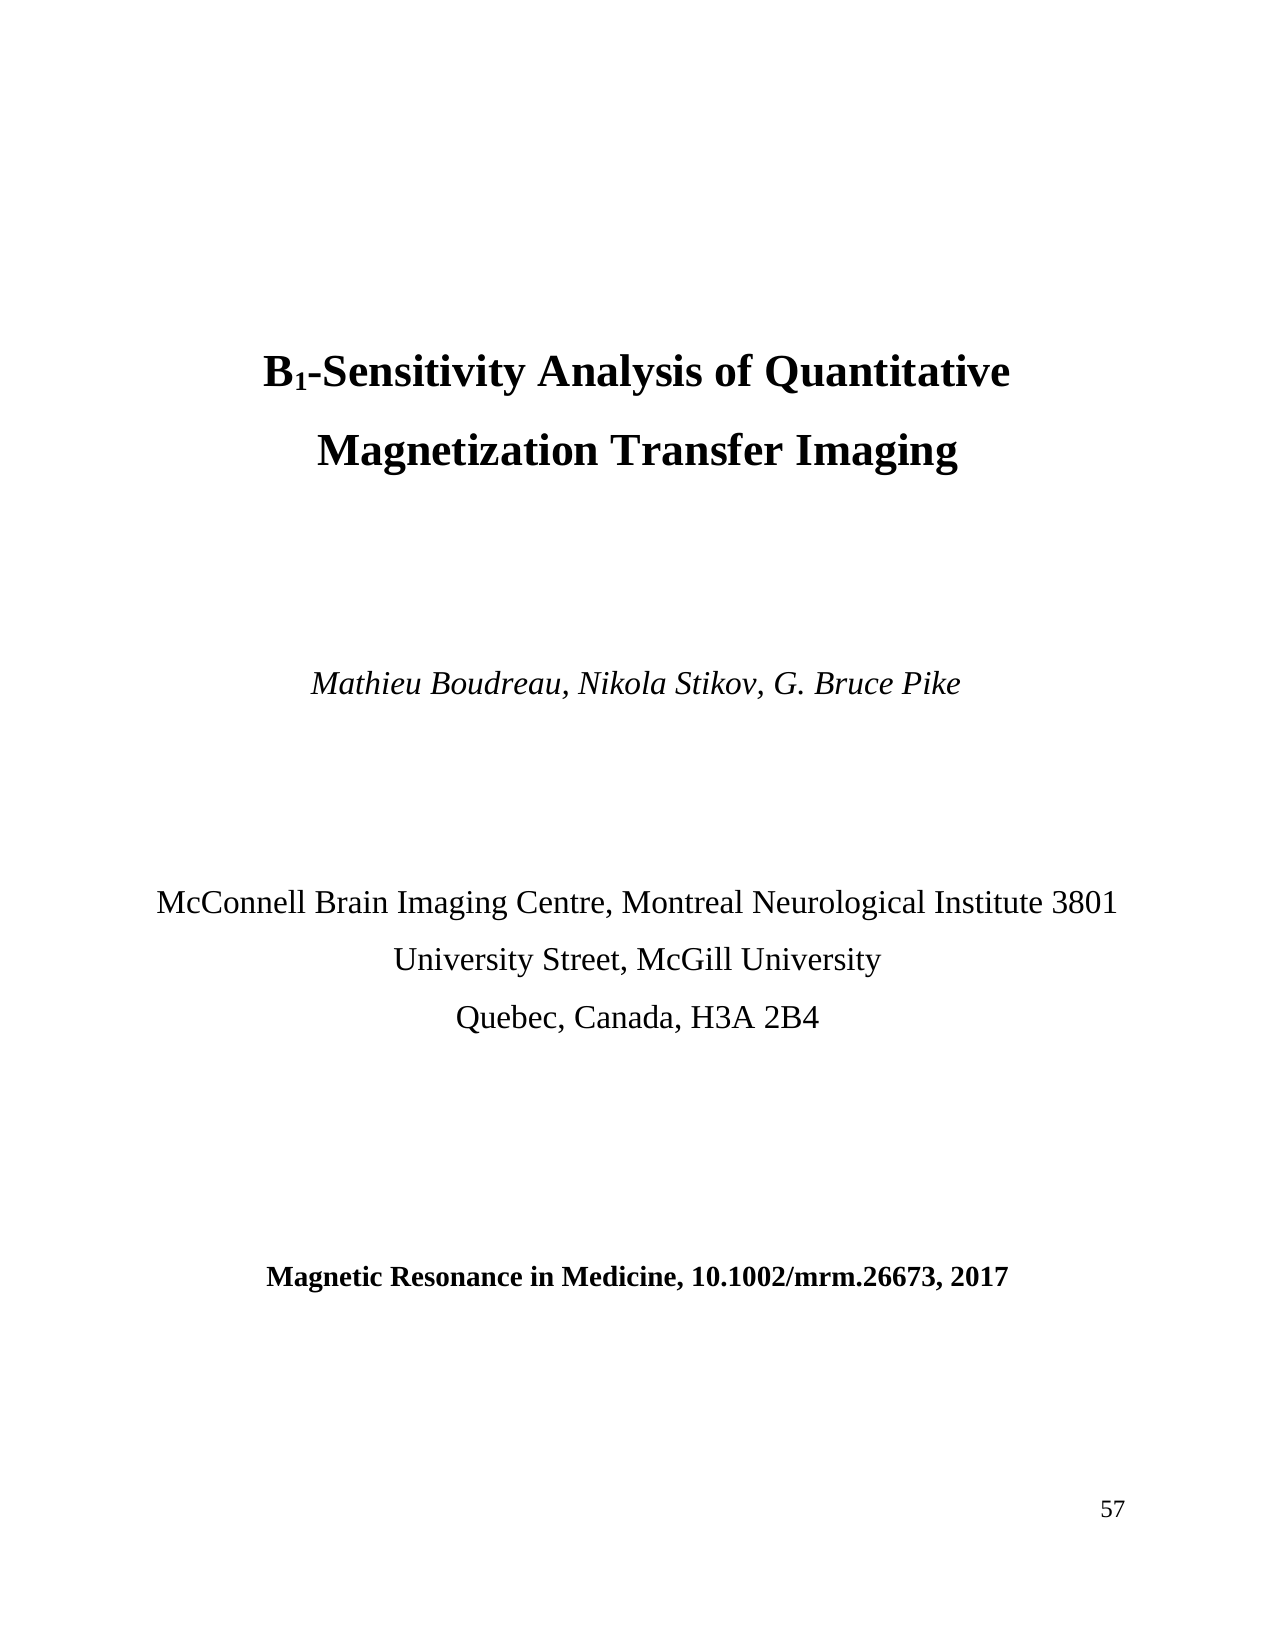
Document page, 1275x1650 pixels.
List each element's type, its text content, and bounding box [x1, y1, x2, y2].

text Mathieu Boudreau, Nikola Stikov, G. Bruce Pike [150, 663, 1125, 701]
text McConnell Brain Imaging Centre, Montreal Neurological Institute 3801 University Street, McGill University Quebec, Canada, H3A 2B4 [150, 882, 1125, 1035]
text Magnetic Resonance in Medicine, 10.1002/mrm.26673, 2017 [150, 1259, 1125, 1292]
text B1-Sensitivity Analysis of Quantitative Magnetization Transfer Imaging [150, 344, 1125, 476]
